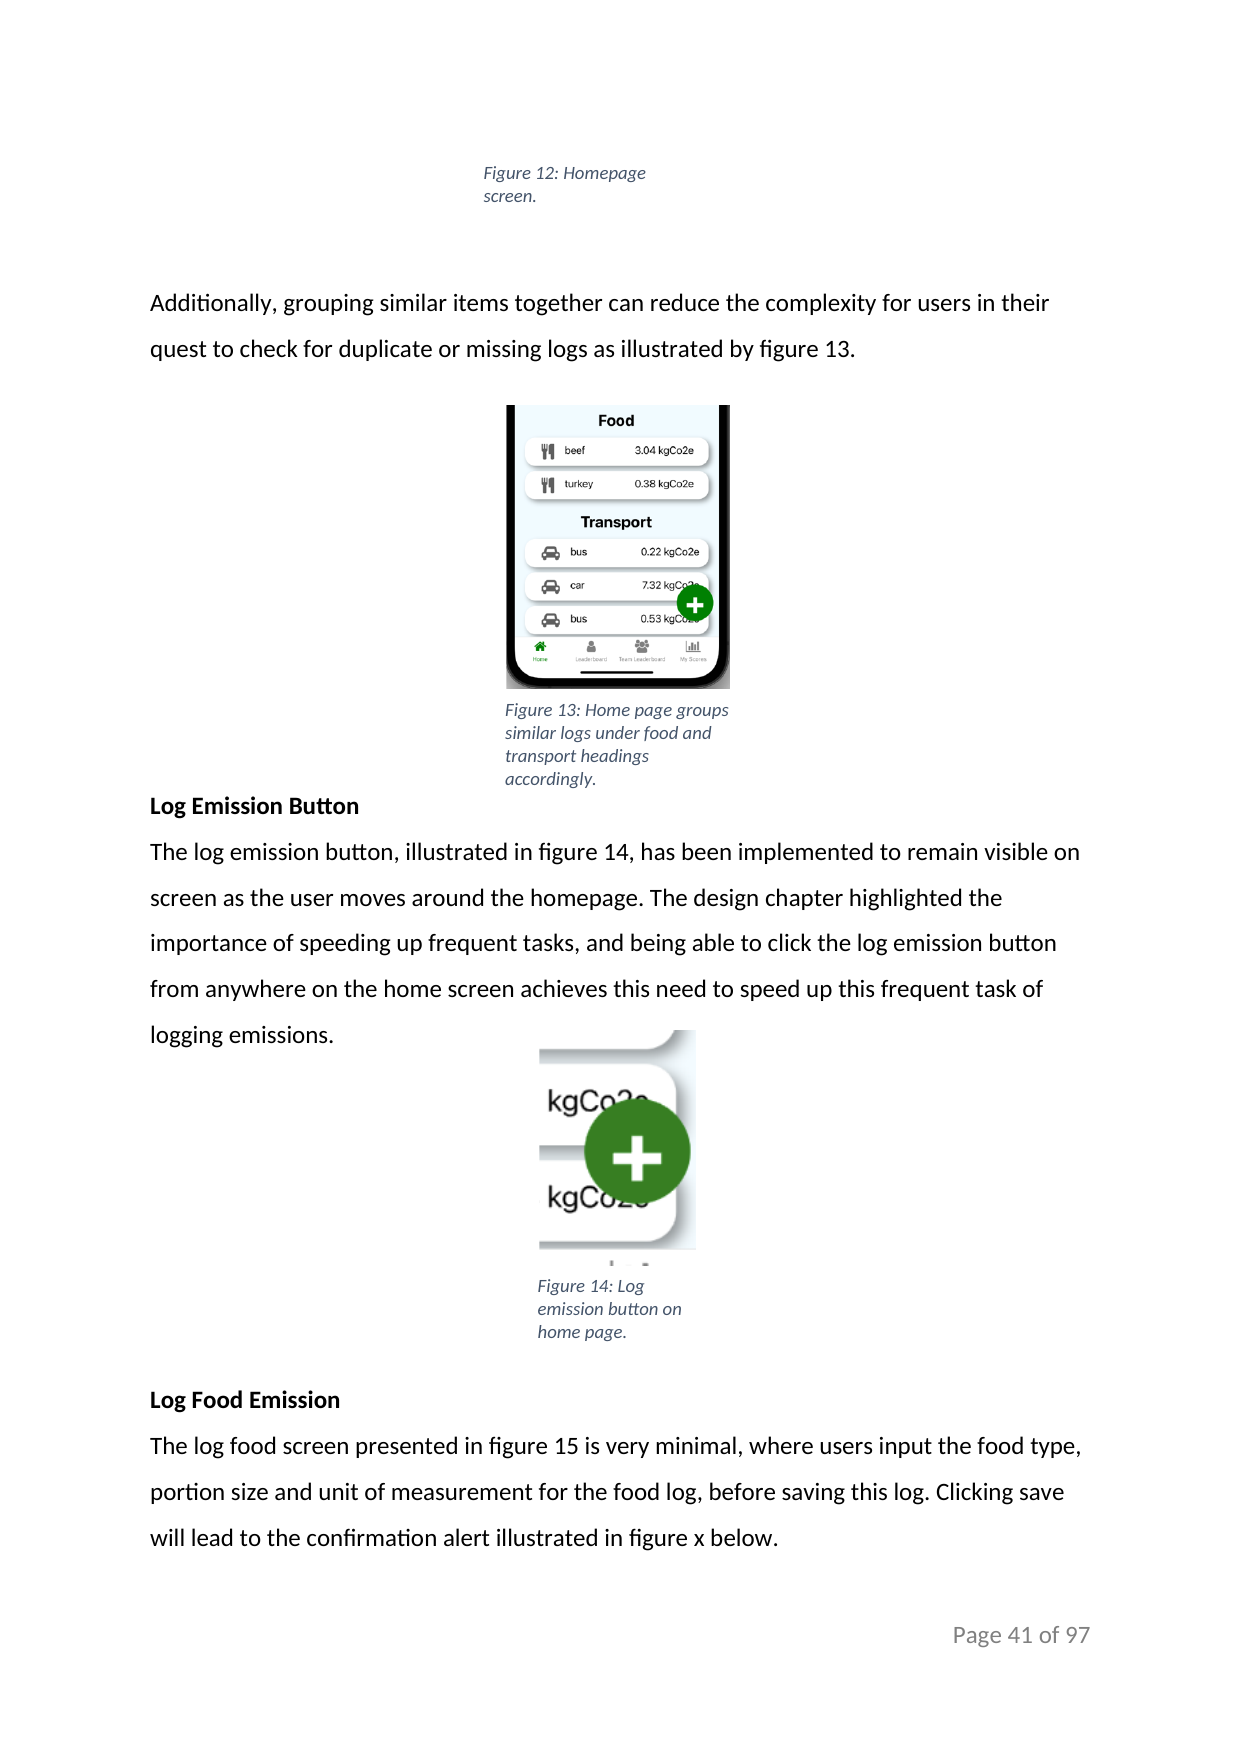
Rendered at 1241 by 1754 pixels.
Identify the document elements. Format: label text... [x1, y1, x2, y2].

text Log Food Emission [150, 1385, 1090, 1415]
text Additionally, grouping similar items together can reduce the complexity for users in their quest to check for duplicate or missing logs as illustrated by figure 13. [150, 287, 1090, 363]
text The log food screen presented in figure 15 is very minimal, where users input the food type, portion size and unit of measurement for the food log, before saving this log. Clicking save will lead to the confirmation alert illustrated in figure x below. [150, 1430, 1090, 1552]
text Log Emission Button [150, 790, 1090, 821]
picture [505, 405, 730, 687]
picture [537, 1030, 696, 1263]
text The log emission button, illustrated in figure 14, has been implemented to remain visible on screen as the user moves around the homepage. The design chapter highlighted the importance of speeding up frequent tasks, and being able to click the log emission button from anywhere on the home screen achieves this need to speed up this frequent task of logging emissions. [150, 836, 1090, 1049]
